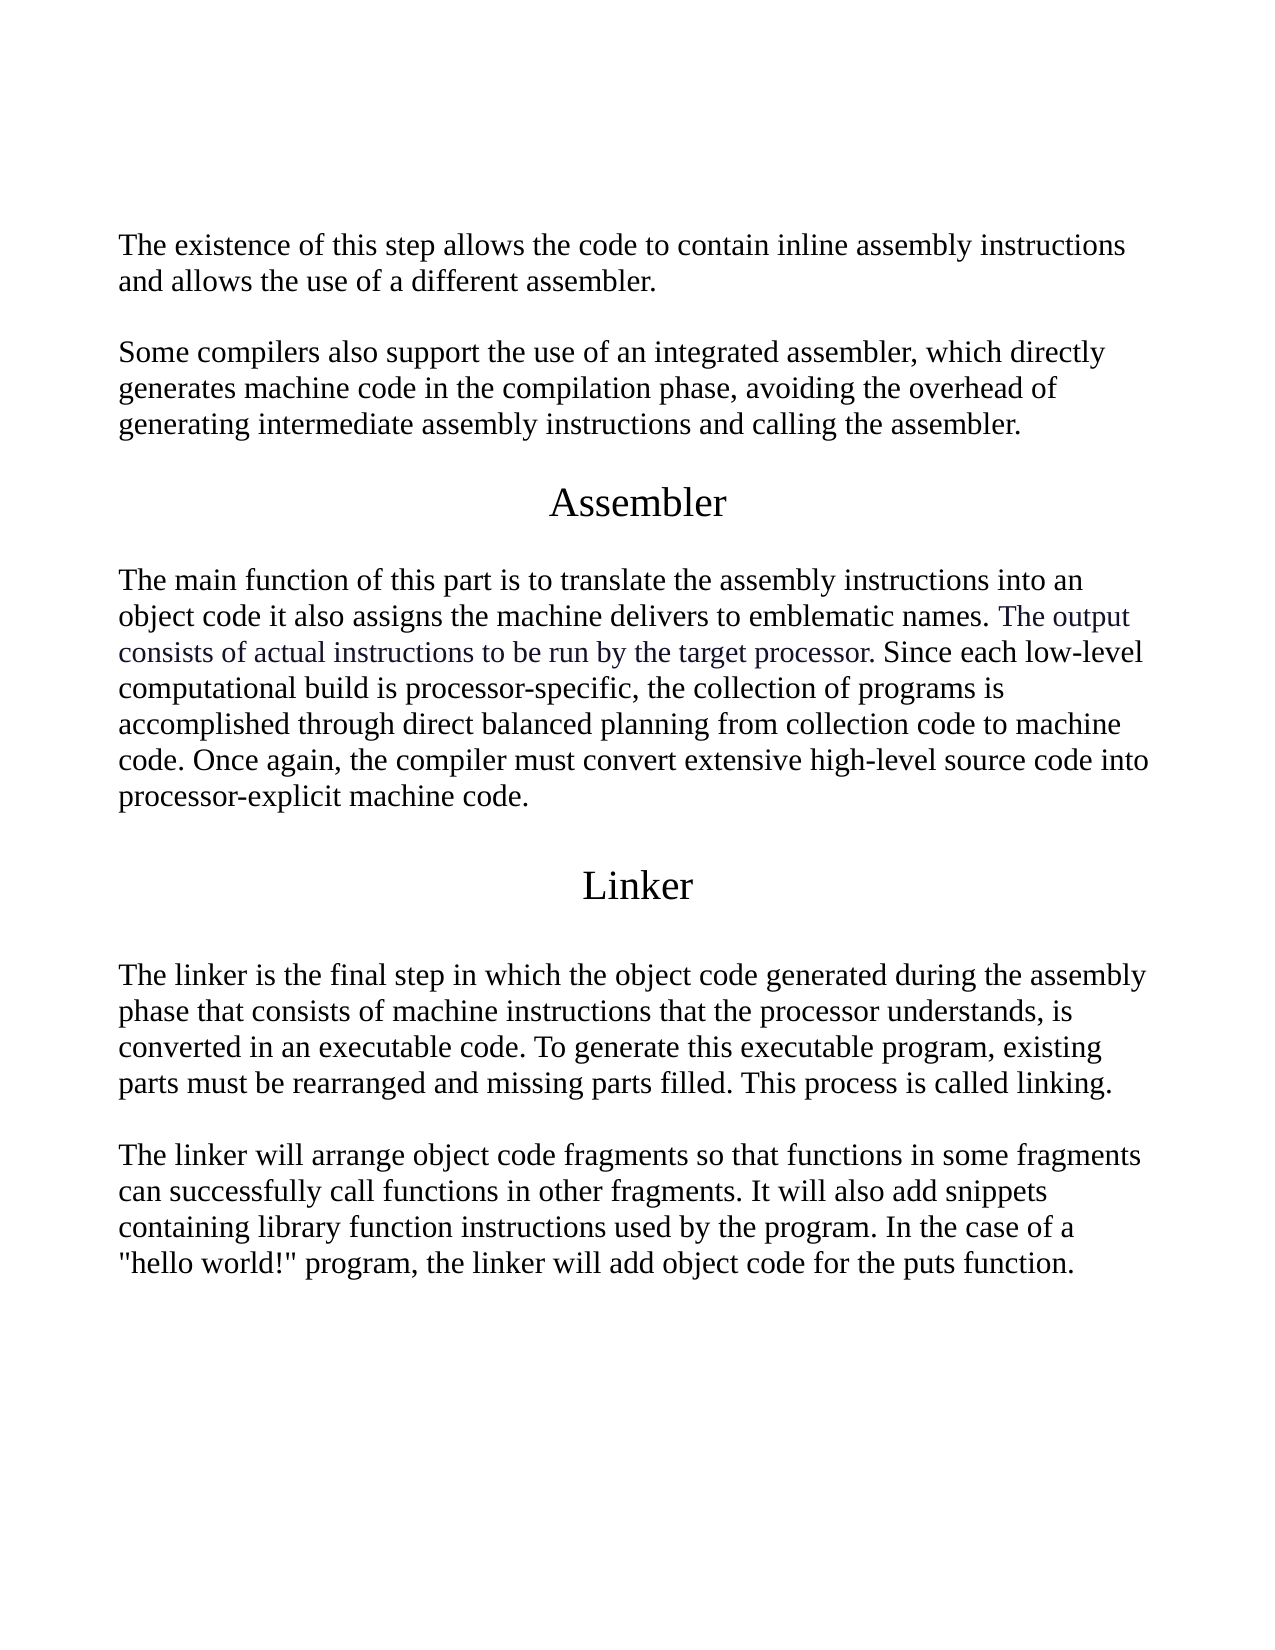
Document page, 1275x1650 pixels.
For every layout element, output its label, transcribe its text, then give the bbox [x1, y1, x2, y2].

text The main function of this part is to translate the assembly instructions into an object code it also assigns the machine delivers to emblematic names. The output consists of actual instructions to be run by the target processor. Since each low-level computational build is processor-specific, the collection of programs is accomplished through direct balanced planning from collection code to machine code. Once again, the compiler must convert extensive high-level source code into processor-explicit machine code. [118, 561, 1157, 813]
text Assembler [118, 477, 1157, 525]
text The existence of this step allows the code to contain inline assembly instructions and allows the use of a different assembler. Some compilers also support the use of an integrated assembler, which directly generates machine code in the compilation phase, avoiding the overhead of generating intermediate assembly instructions and calling the assembler. [118, 154, 1157, 442]
text The linker is the final step in which the object code generated during the assembly phase that consists of machine instructions that the processor understands, is converted in an executable code. To generate this executable program, existing parts must be rearranged and missing parts filled. This process is called linking. The linker will arrange object code fragments so that functions in some fragments can successfully call functions in other fragments. It will also add snippets containing library function instructions used by the program. In the case of a "hello world!" program, the linker will add object code for the puts function. [118, 957, 1157, 1280]
text Linker [118, 861, 1157, 909]
